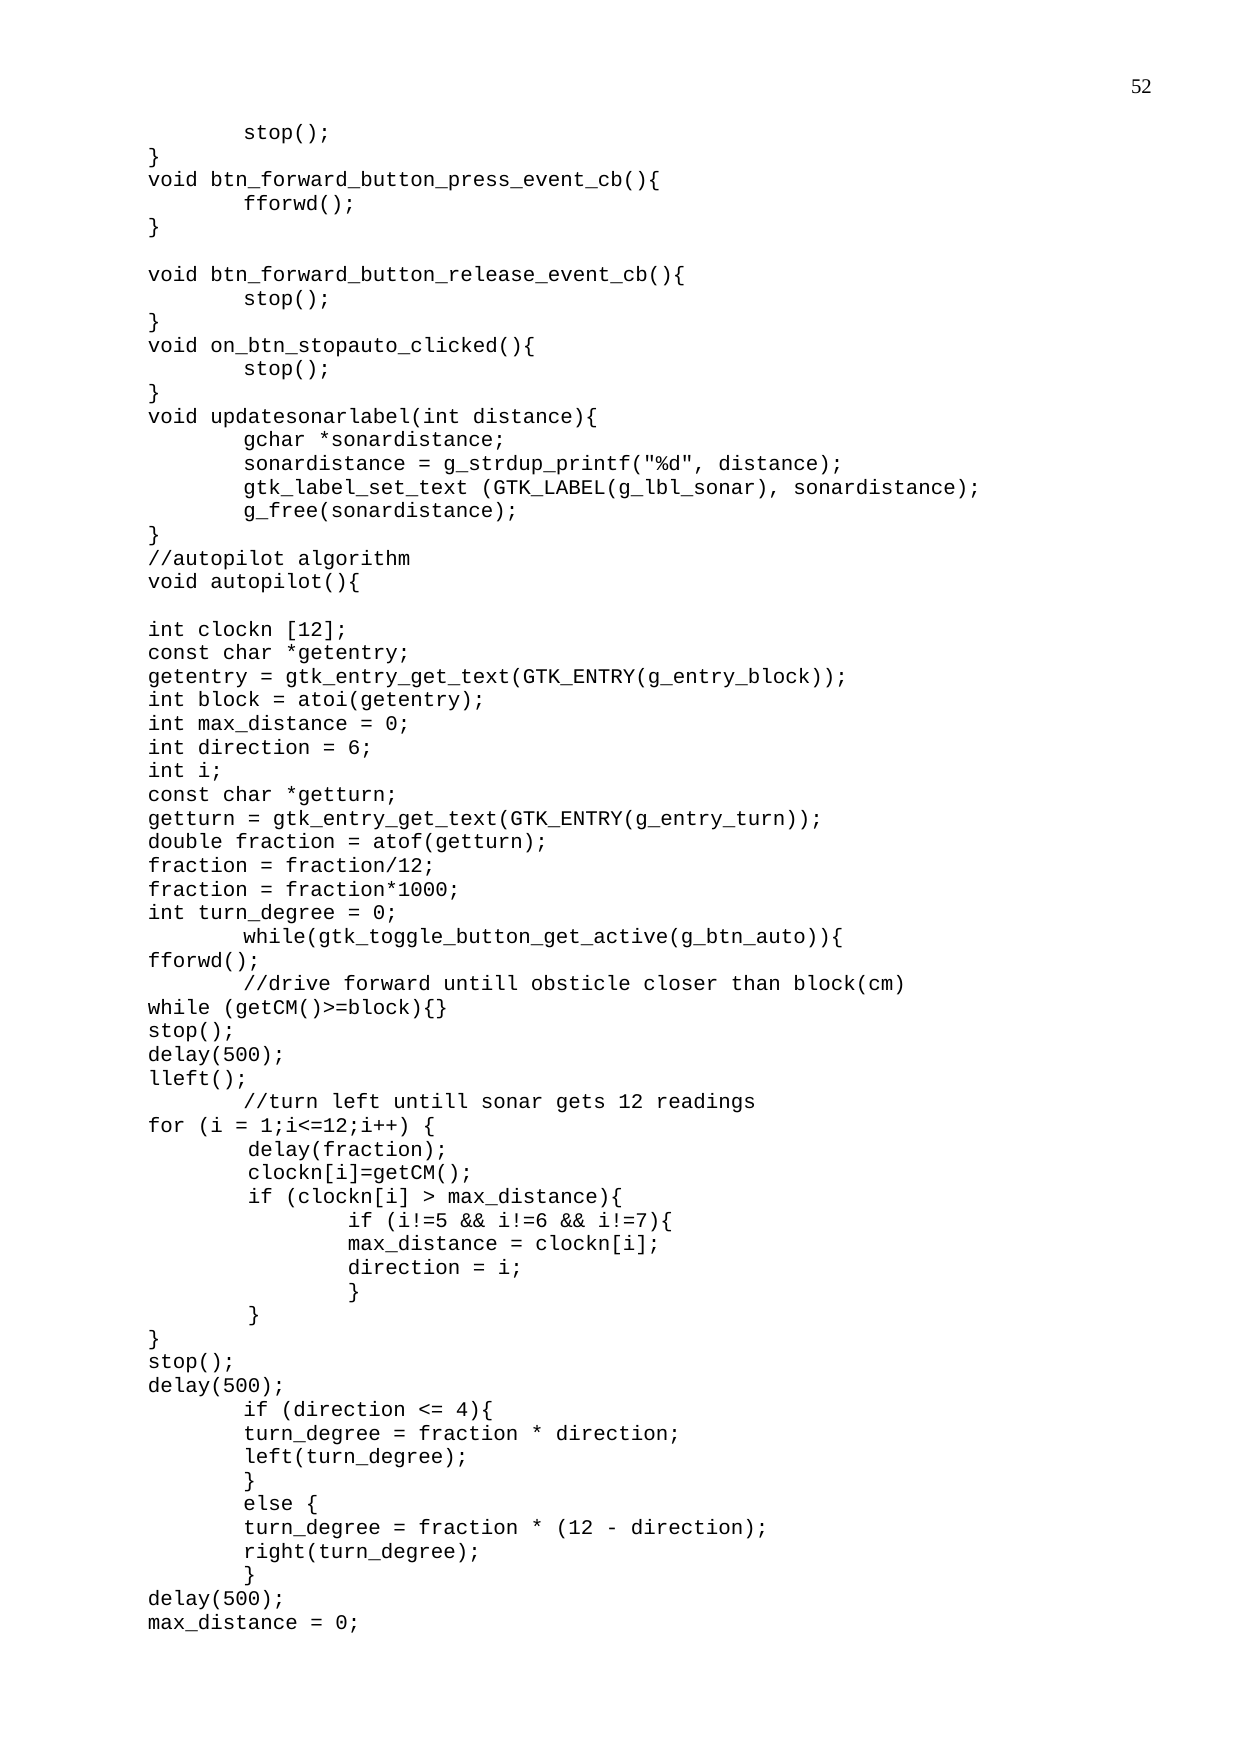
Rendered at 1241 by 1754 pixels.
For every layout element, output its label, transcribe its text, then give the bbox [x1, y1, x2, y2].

text } [148, 146, 1152, 169]
text delay(500); [148, 1375, 1152, 1399]
text int clockn [12]; [148, 618, 1152, 642]
text } [148, 1564, 1152, 1588]
text fforwd(); [148, 193, 1152, 217]
text g_free(sonardistance); [148, 500, 1152, 524]
text stop(); [148, 122, 1152, 146]
text gchar *sonardistance; [148, 429, 1152, 453]
text fraction = fraction*1000; [148, 879, 1152, 902]
text } [148, 311, 1152, 335]
text stop(); [148, 1352, 1152, 1375]
text right(turn_degree); [148, 1541, 1152, 1564]
text else { [148, 1493, 1152, 1517]
text stop(); [148, 1021, 1152, 1044]
text direction = i; [148, 1257, 1152, 1281]
text turn_degree = fraction * (12 - direction); [148, 1517, 1152, 1541]
text fraction = fraction/12; [148, 855, 1152, 879]
text clockn[i]=getCM(); [148, 1162, 1152, 1186]
text void autopilot(){ [148, 571, 1152, 595]
text sonardistance = g_strdup_printf("%d", distance); [148, 453, 1152, 477]
text } [148, 217, 1152, 240]
text void updatesonarlabel(int distance){ [148, 406, 1152, 429]
text if (i!=5 && i!=6 && i!=7){ [148, 1210, 1152, 1233]
text //turn left untill sonar gets 12 readings [148, 1091, 1152, 1115]
text max_distance = clockn[i]; [148, 1233, 1152, 1257]
text delay(fraction); [148, 1139, 1152, 1162]
text } [148, 382, 1152, 406]
text //autopilot algorithm [148, 548, 1152, 571]
text } [148, 1328, 1152, 1352]
text } [148, 524, 1152, 548]
text delay(500); [148, 1588, 1152, 1612]
text double fraction = atof(getturn); [148, 831, 1152, 855]
text delay(500); [148, 1044, 1152, 1068]
text fforwd(); [148, 949, 1152, 973]
text if (clockn[i] > max_distance){ [148, 1186, 1152, 1210]
text } [148, 1470, 1152, 1493]
text int turn_degree = 0; [148, 902, 1152, 926]
text int i; [148, 760, 1152, 784]
text void on_btn_stopauto_clicked(){ [148, 335, 1152, 358]
text gtk_label_set_text (GTK_LABEL(g_lbl_sonar), sonardistance); [148, 477, 1152, 500]
text const char *getentry; [148, 642, 1152, 666]
text while(gtk_toggle_button_get_active(g_btn_auto)){ [148, 926, 1152, 949]
text stop(); [148, 358, 1152, 382]
text int block = atoi(getentry); [148, 689, 1152, 713]
text const char *getturn; [148, 784, 1152, 808]
text for (i = 1;i<=12;i++) { [148, 1115, 1152, 1139]
text void btn_forward_button_release_event_cb(){ [148, 264, 1152, 287]
text stop(); [148, 287, 1152, 311]
text getentry = gtk_entry_get_text(GTK_ENTRY(g_entry_block)); [148, 666, 1152, 689]
text int max_distance = 0; [148, 713, 1152, 737]
text max_distance = 0; [148, 1612, 1152, 1635]
text //drive forward untill obsticle closer than block(cm) [148, 973, 1152, 997]
text left(turn_degree); [148, 1446, 1152, 1470]
text } [148, 1304, 1152, 1328]
text } [148, 1281, 1152, 1304]
text while (getCM()>=block){} [148, 997, 1152, 1021]
text int direction = 6; [148, 737, 1152, 760]
text getturn = gtk_entry_get_text(GTK_ENTRY(g_entry_turn)); [148, 808, 1152, 831]
text lleft(); [148, 1068, 1152, 1091]
text if (direction <= 4){ [148, 1399, 1152, 1422]
text turn_degree = fraction * direction; [148, 1422, 1152, 1446]
text void btn_forward_button_press_event_cb(){ [148, 169, 1152, 193]
